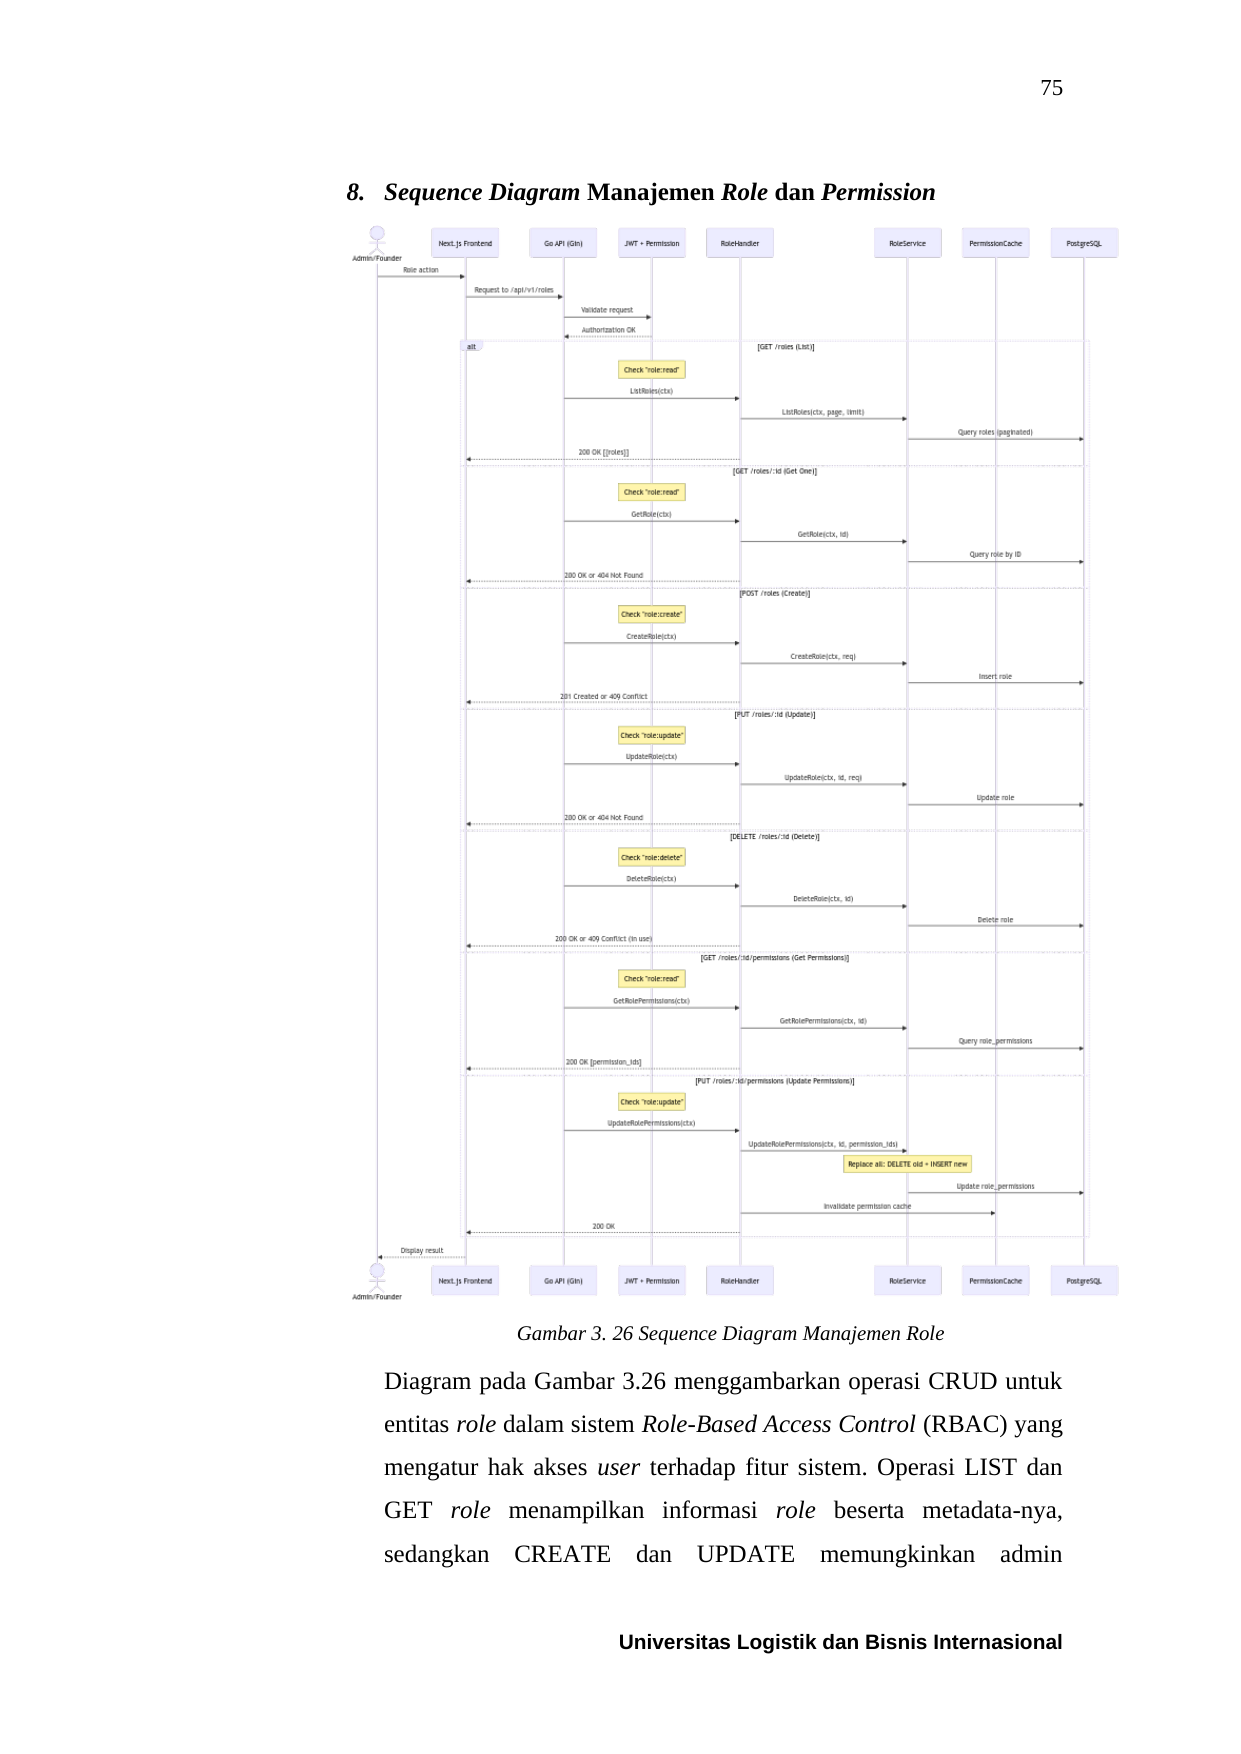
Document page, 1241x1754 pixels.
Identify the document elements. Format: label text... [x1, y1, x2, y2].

list Sequence Diagram Manajemen Role dan Permission [346, 177, 1063, 206]
picture [346, 225, 1148, 1311]
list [384, 1366, 1063, 1567]
